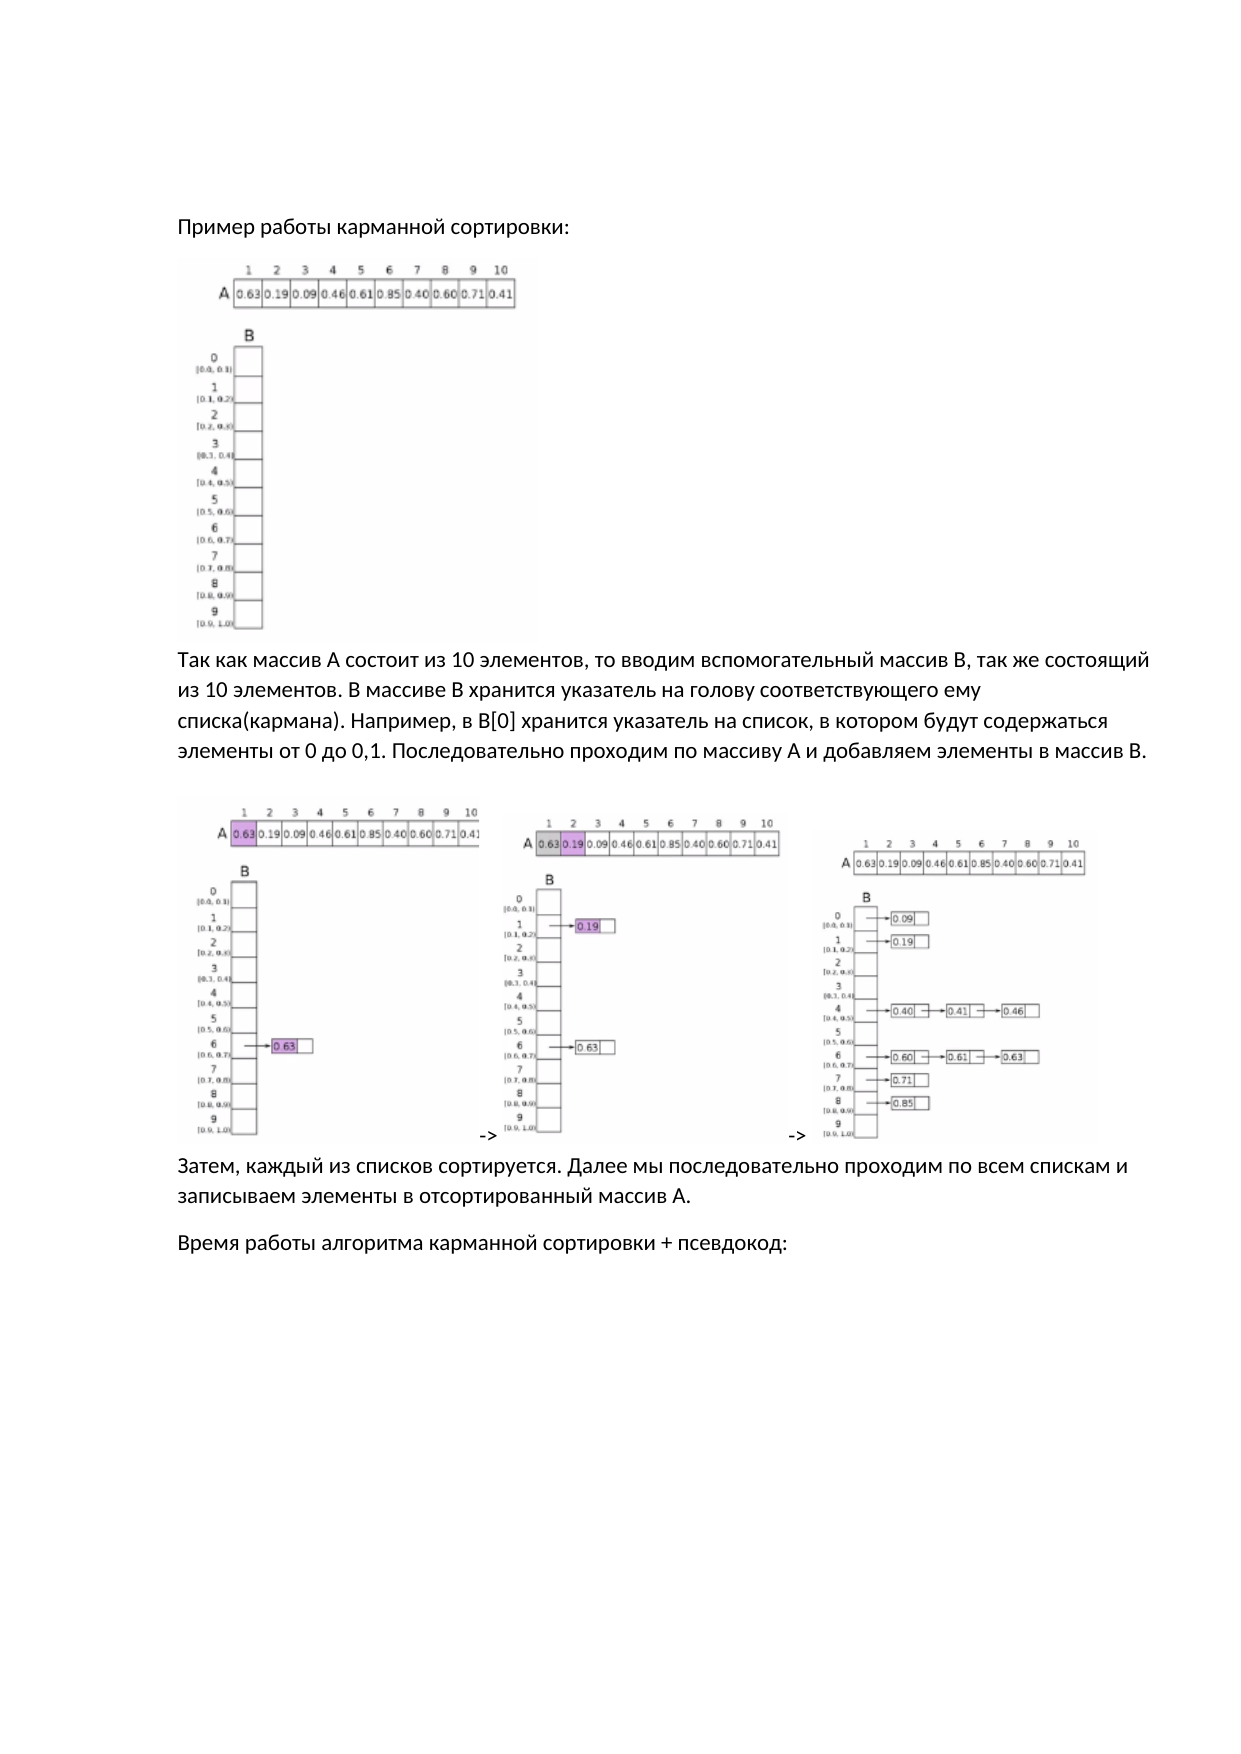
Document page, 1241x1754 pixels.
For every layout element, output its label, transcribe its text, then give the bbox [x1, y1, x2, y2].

picture [177, 258, 539, 644]
text Время работы алгоритма карманной сортировки + псевдокод: [177, 1228, 1152, 1256]
picture [177, 796, 480, 1144]
picture [811, 830, 1098, 1144]
picture [502, 813, 789, 1144]
text Пример работы карманной сортировки: [177, 212, 1152, 240]
